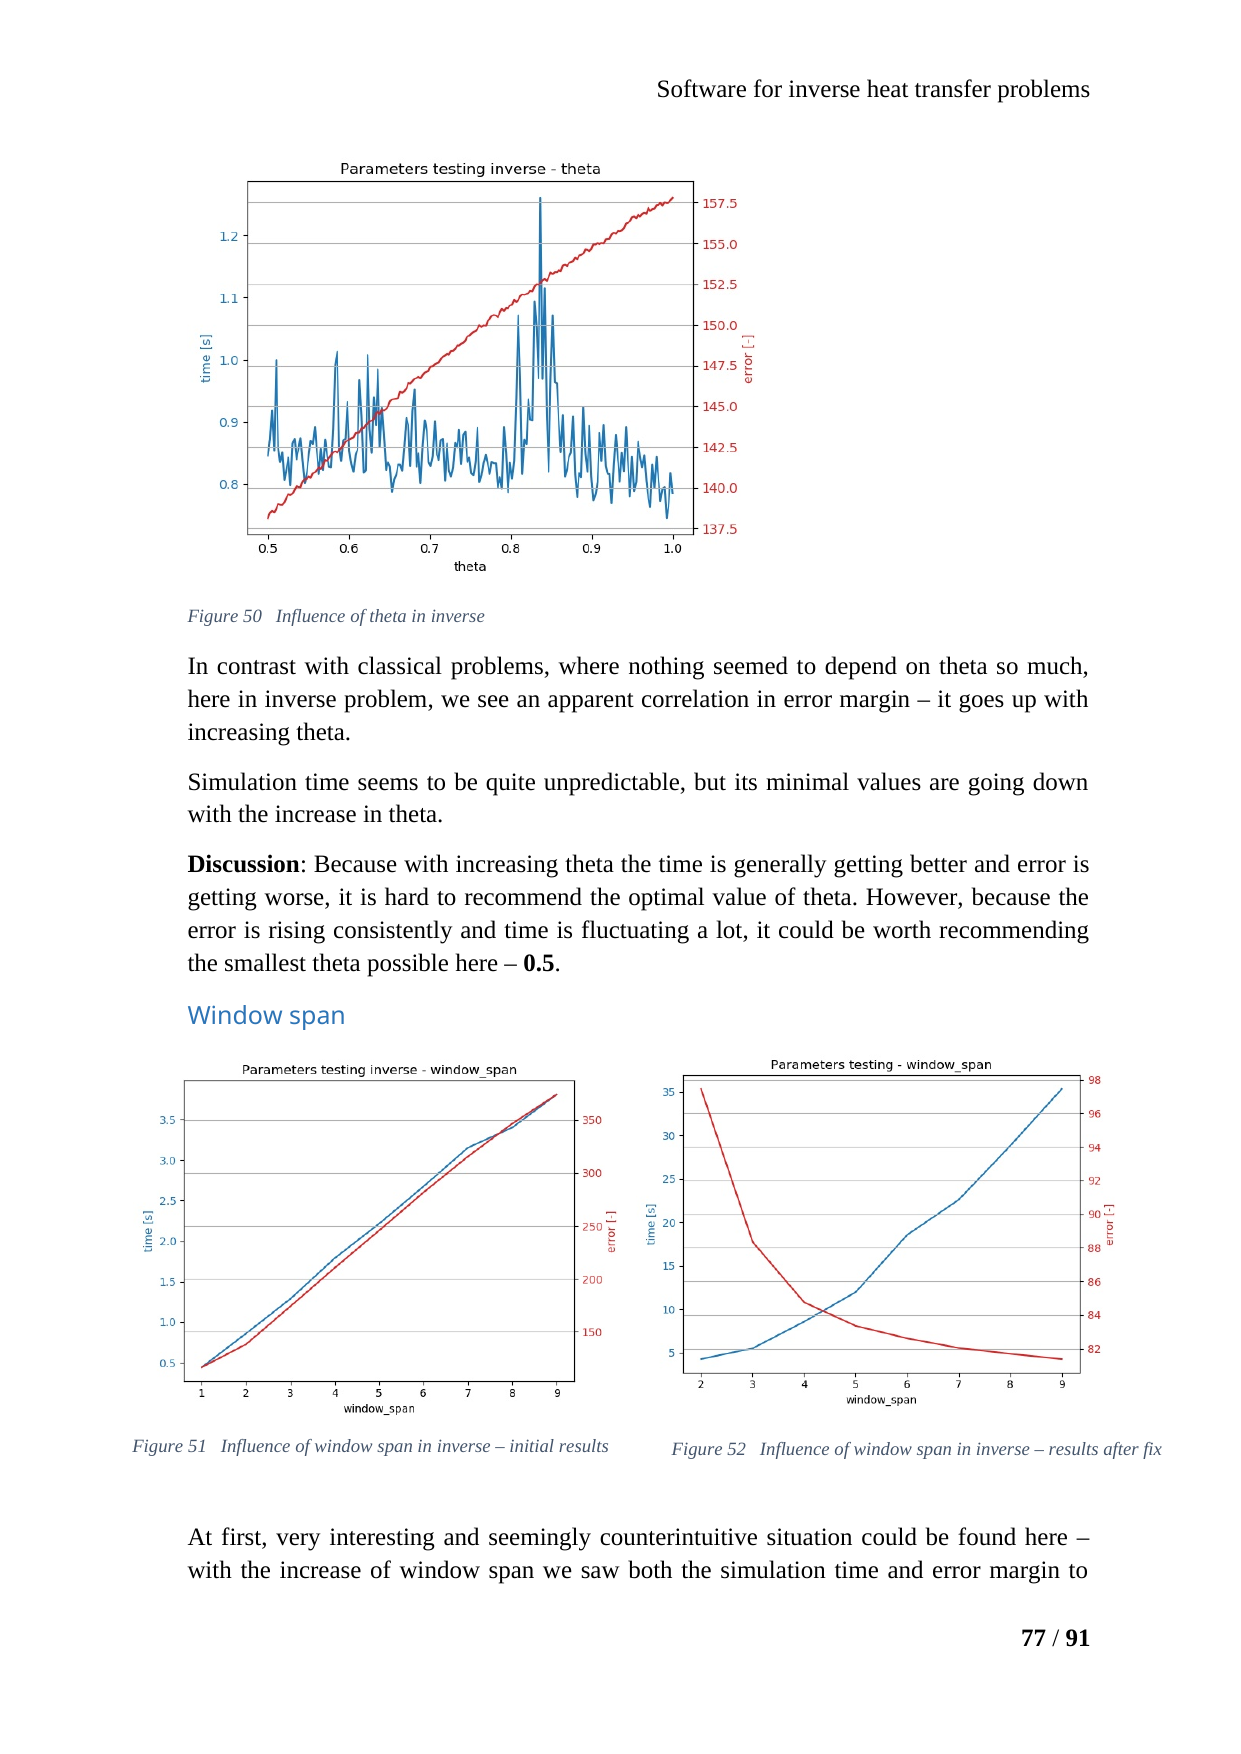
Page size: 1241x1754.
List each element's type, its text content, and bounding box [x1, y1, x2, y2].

text Discussion: Because with increasing theta the time is generally getting better and error is getting worse, it is hard to recommend the optimal value of theta. However, because the error is rising consistently and time is fluctuating a lot, it could be worth recommending the smallest theta possible here – 0.5. [187, 849, 1090, 977]
text In contrast with classical problems, where nothing seemed to depend on theta so much, here in inverse problem, we see an apparent correlation in error margin – it goes up with increasing theta. [187, 651, 1090, 746]
picture [635, 1048, 1123, 1414]
subtitle Window span [187, 998, 1090, 1032]
text Figure 50 Influence of theta in inverse [187, 605, 1090, 627]
picture [132, 1053, 626, 1422]
picture [187, 150, 769, 587]
text Simulation time seems to be quite unpredictable, but its minimal values are going down with the increase in theta. [187, 767, 1090, 828]
